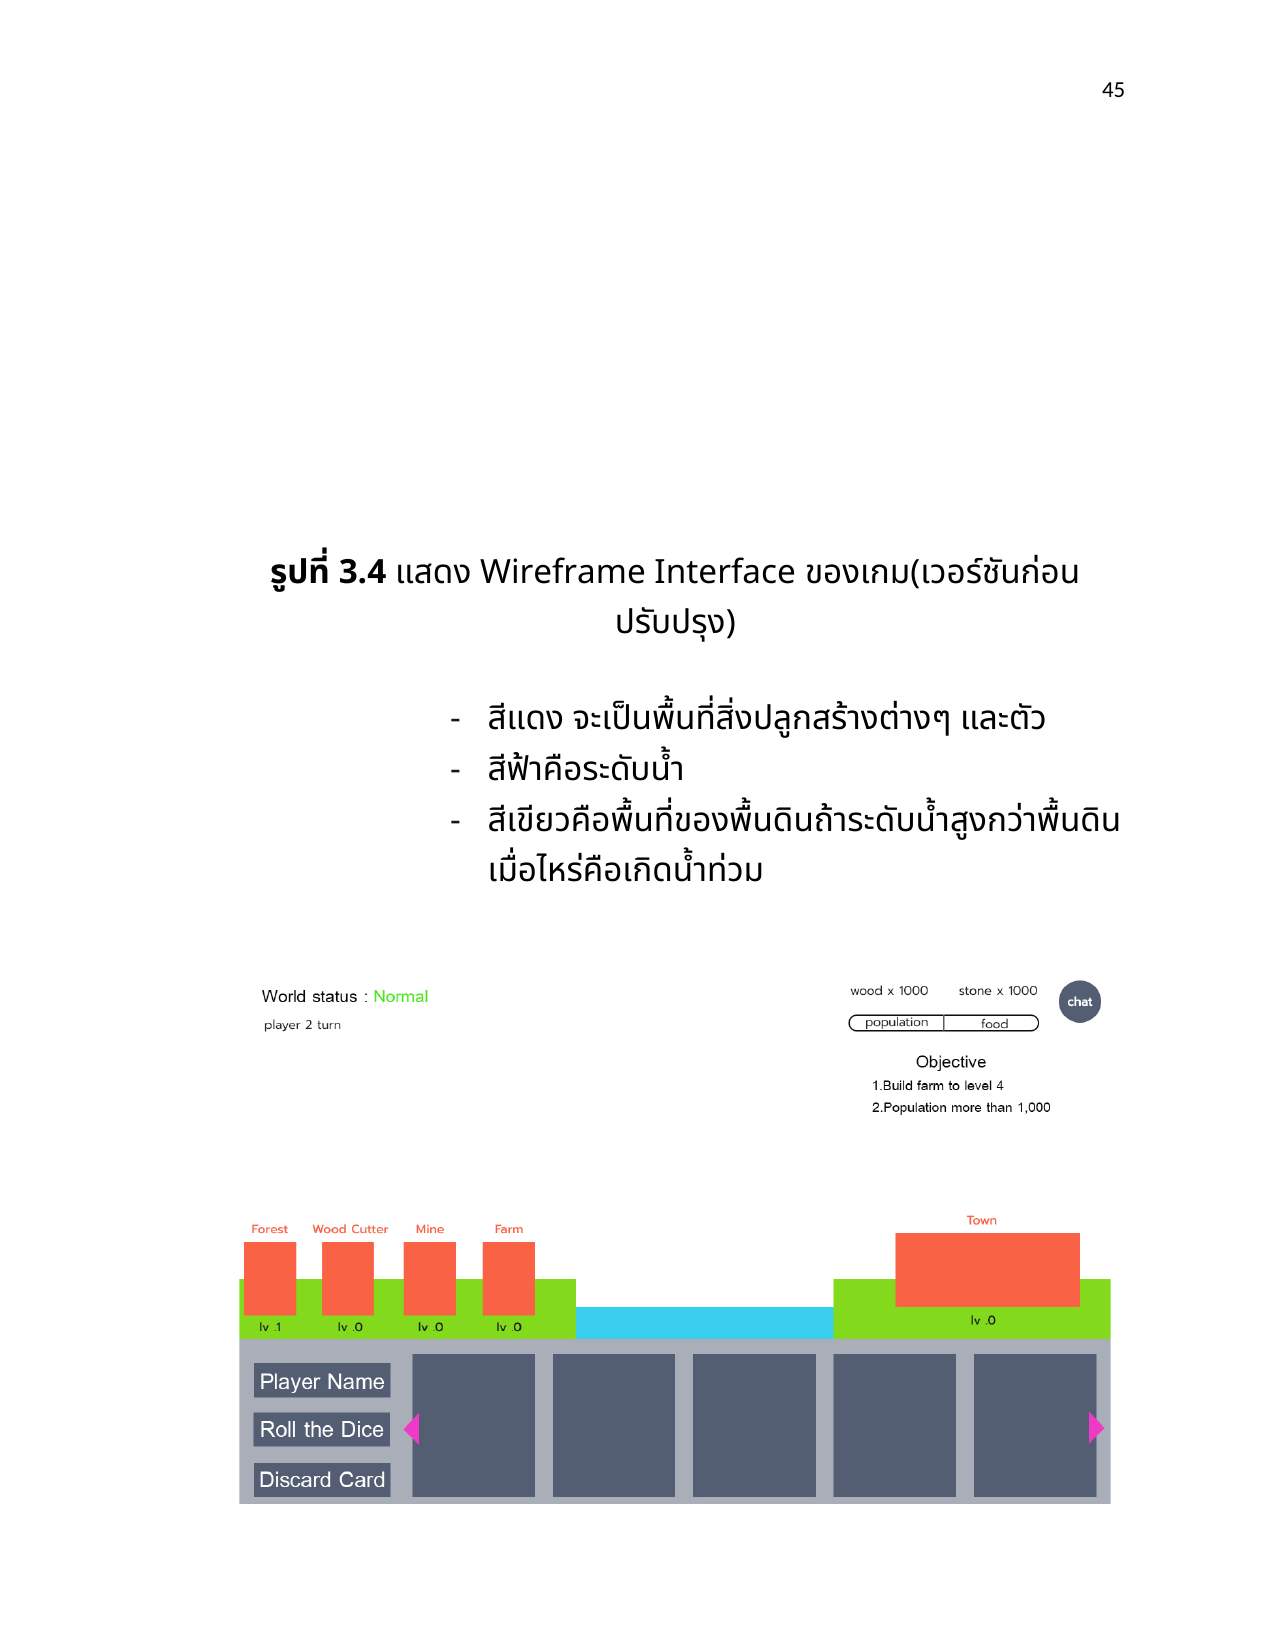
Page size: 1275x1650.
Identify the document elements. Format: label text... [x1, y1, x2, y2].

list สีเขียวคือพื้นที่ของพื้นดินถ้าระดับน้ำสูงกว่าพื้นดินเมื่อไหร่คือเกิดน้ำท่วม [450, 795, 1125, 896]
list สีแดง จะเป็นพื้นที่สิ่งปลูกสร้างต่างๆ และตัว [450, 694, 1125, 745]
picture [239, 959, 1111, 1504]
text รูปที่ 3.4 แสดง Wireframe Interface ของเกม(เวอร์ชันก่อนปรับปรุง) [225, 547, 1125, 649]
list สีฟ้าคือระดับน้ำ [450, 745, 1125, 795]
